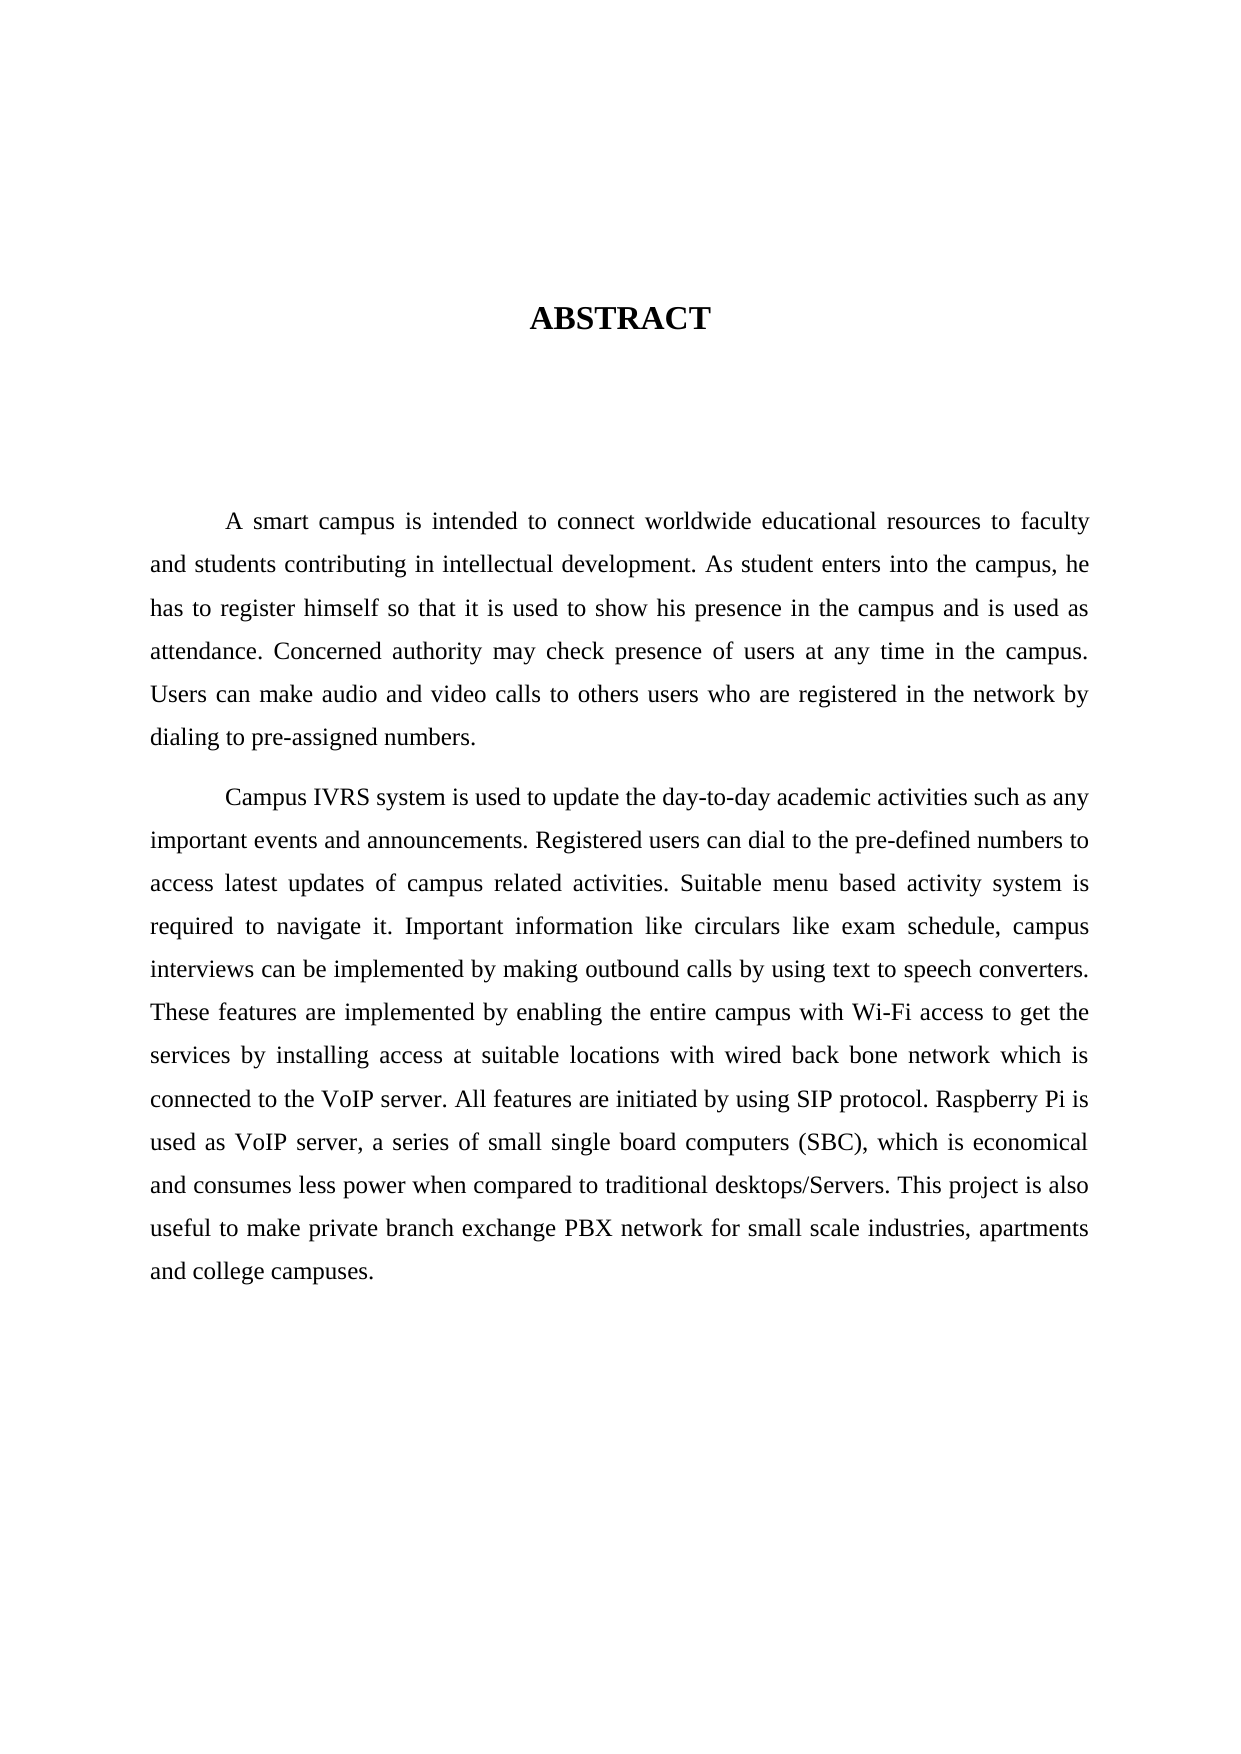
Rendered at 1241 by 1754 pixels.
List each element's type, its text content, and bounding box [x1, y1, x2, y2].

text A smart campus is intended to connect worldwide educational resources to faculty and students contributing in intellectual development. As student enters into the campus, he has to register himself so that it is used to show his presence in the campus and is used as attendance. Concerned authority may check presence of users at any time in the campus. Users can make audio and video calls to others users who are registered in the network by dialing to pre-assigned numbers. [150, 506, 1090, 751]
text ABSTRACT [150, 298, 1090, 337]
text Campus IVRS system is used to update the day-to-day academic activities such as any important events and announcements. Registered users can dial to the pre-defined numbers to access latest updates of campus related activities. Suitable menu based activity system is required to navigate it. Important information like circulars like exam schedule, campus interviews can be implemented by making outbound calls by using text to speech converters. These features are implemented by enabling the entire campus with Wi-Fi access to get the services by installing access at suitable locations with wired back bone network which is connected to the VoIP server. All features are initiated by using SIP protocol. Raspberry Pi is used as VoIP server, a series of small single board computers (SBC), which is economical and consumes less power when compared to traditional desktops/Servers. This project is also useful to make private branch exchange PBX network for small scale industries, apartments and college campuses. [150, 782, 1090, 1285]
